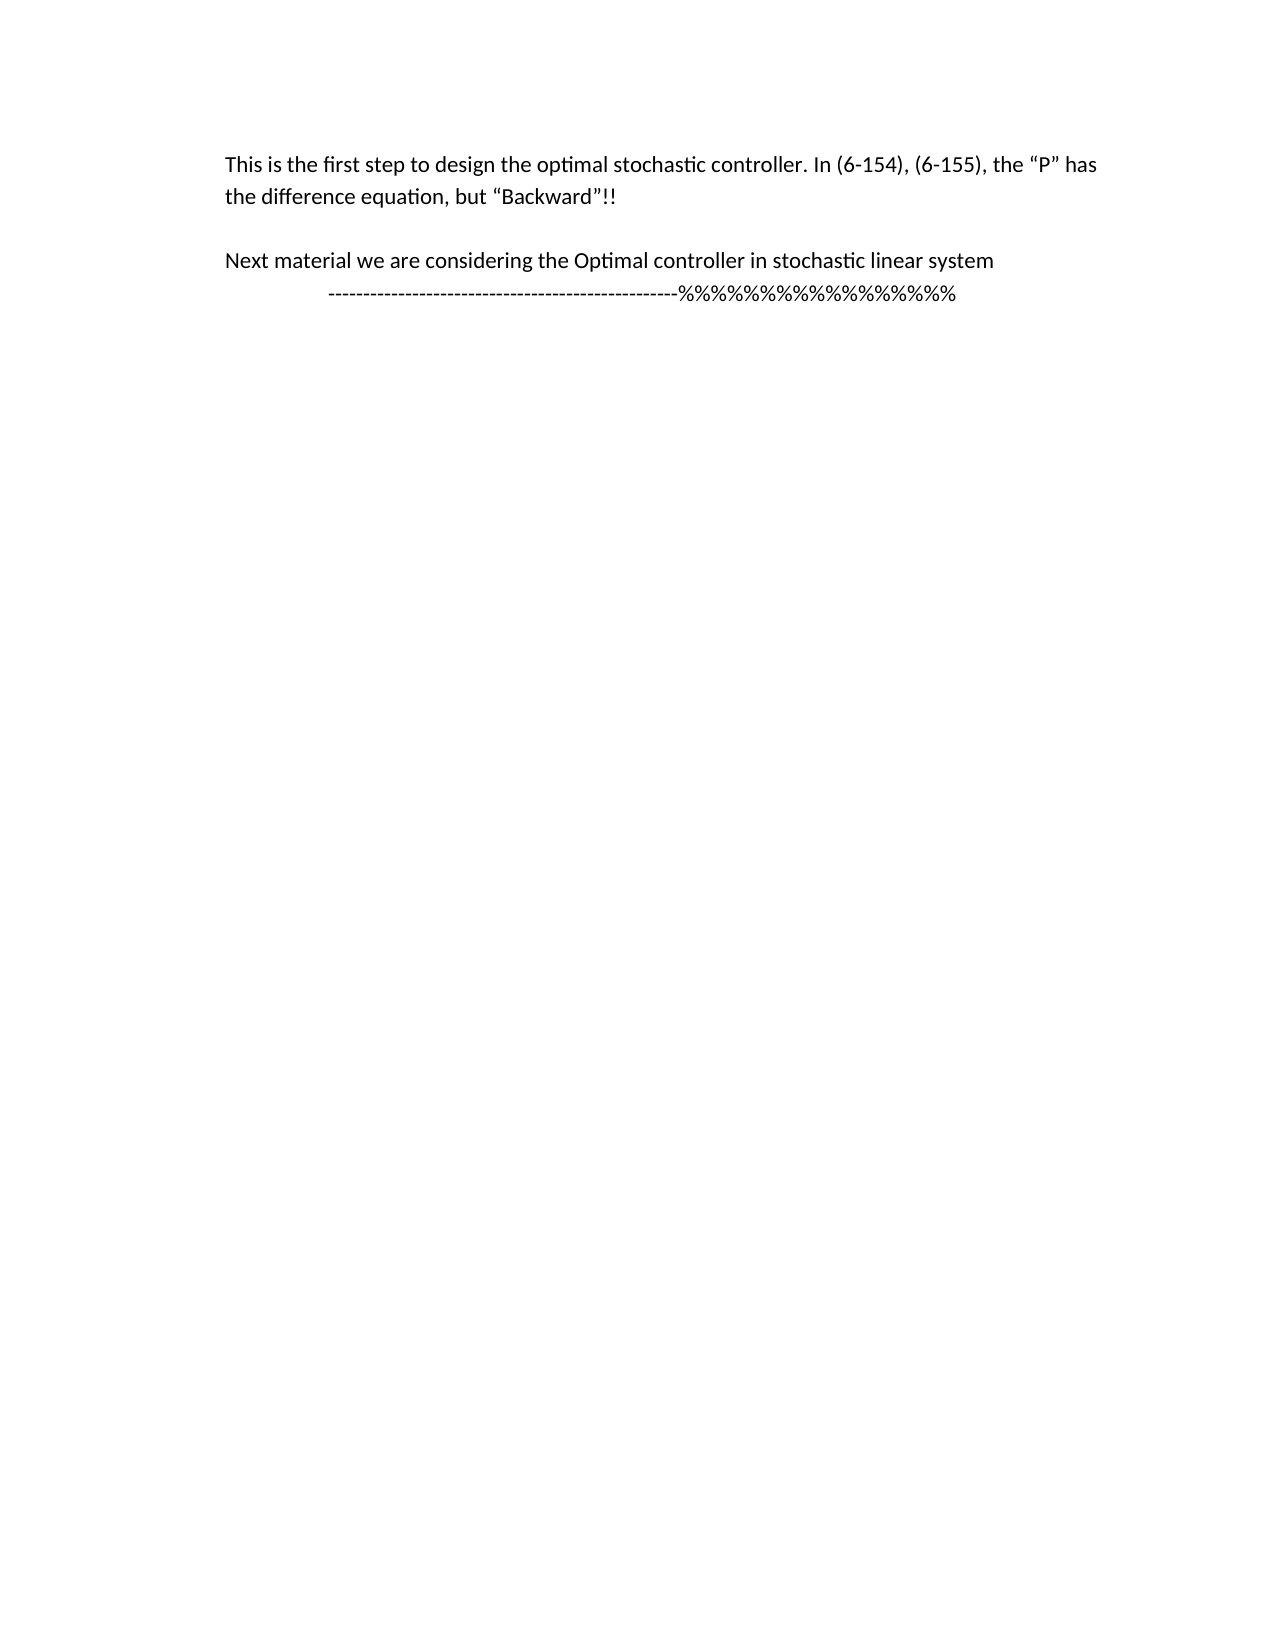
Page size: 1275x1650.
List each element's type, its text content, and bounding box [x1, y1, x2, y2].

list Next material we are considering the Optimal controller in stochastic linear system [225, 247, 1125, 274]
list --------------------------------------------------%%%%%%%%%%%%%%%%% [225, 279, 1125, 307]
list This is the first step to design the optimal stochastic controller. In (6-154), (6-155), the “P” has the difference equation, but “Backward”!! [225, 150, 1125, 210]
